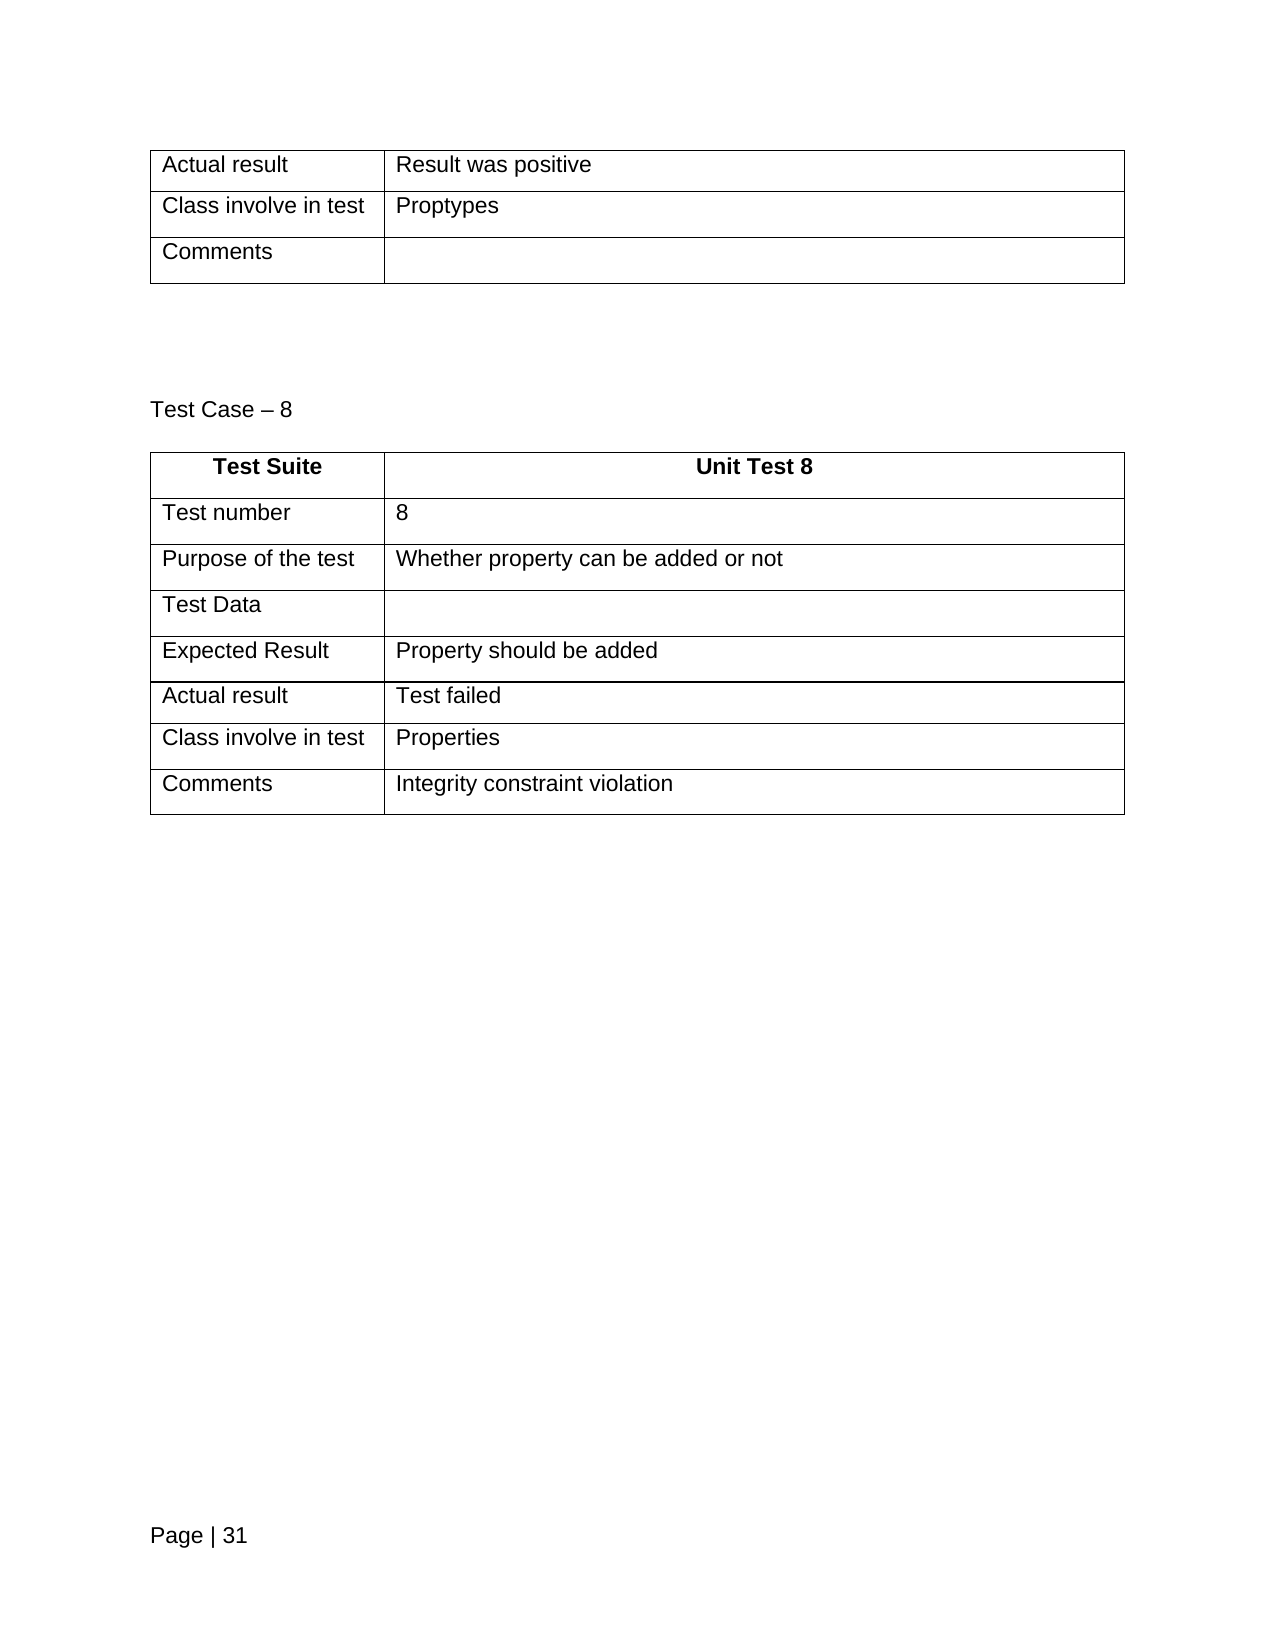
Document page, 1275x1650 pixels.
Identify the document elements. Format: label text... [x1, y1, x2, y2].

table_header Test Suite [151, 453, 384, 498]
table_cell [385, 238, 1124, 283]
table_cell Test Data [151, 591, 384, 636]
table_cell Properties [385, 724, 1124, 768]
table_cell Test failed [385, 683, 1124, 723]
table_cell Property should be added [385, 637, 1124, 681]
table_cell Class involve in test [151, 192, 384, 237]
table_cell Result was positive [385, 151, 1124, 191]
text Test Case – 8 [150, 396, 1125, 422]
table_cell Comments [151, 238, 384, 283]
table_header Unit Test 8 [385, 453, 1124, 498]
table_cell Expected Result [151, 637, 384, 681]
table_cell Actual result [151, 151, 384, 191]
table_cell Class involve in test [151, 724, 384, 768]
table_cell Purpose of the test [151, 545, 384, 590]
table_cell Test number [151, 499, 384, 544]
table_cell Whether property can be added or not [385, 545, 1124, 590]
table_cell 8 [385, 499, 1124, 544]
table_cell Actual result [151, 683, 384, 723]
table_cell Proptypes [385, 192, 1124, 237]
table_cell Comments [151, 770, 384, 814]
table_cell Integrity constraint violation [385, 770, 1124, 814]
table_cell [385, 591, 1124, 636]
